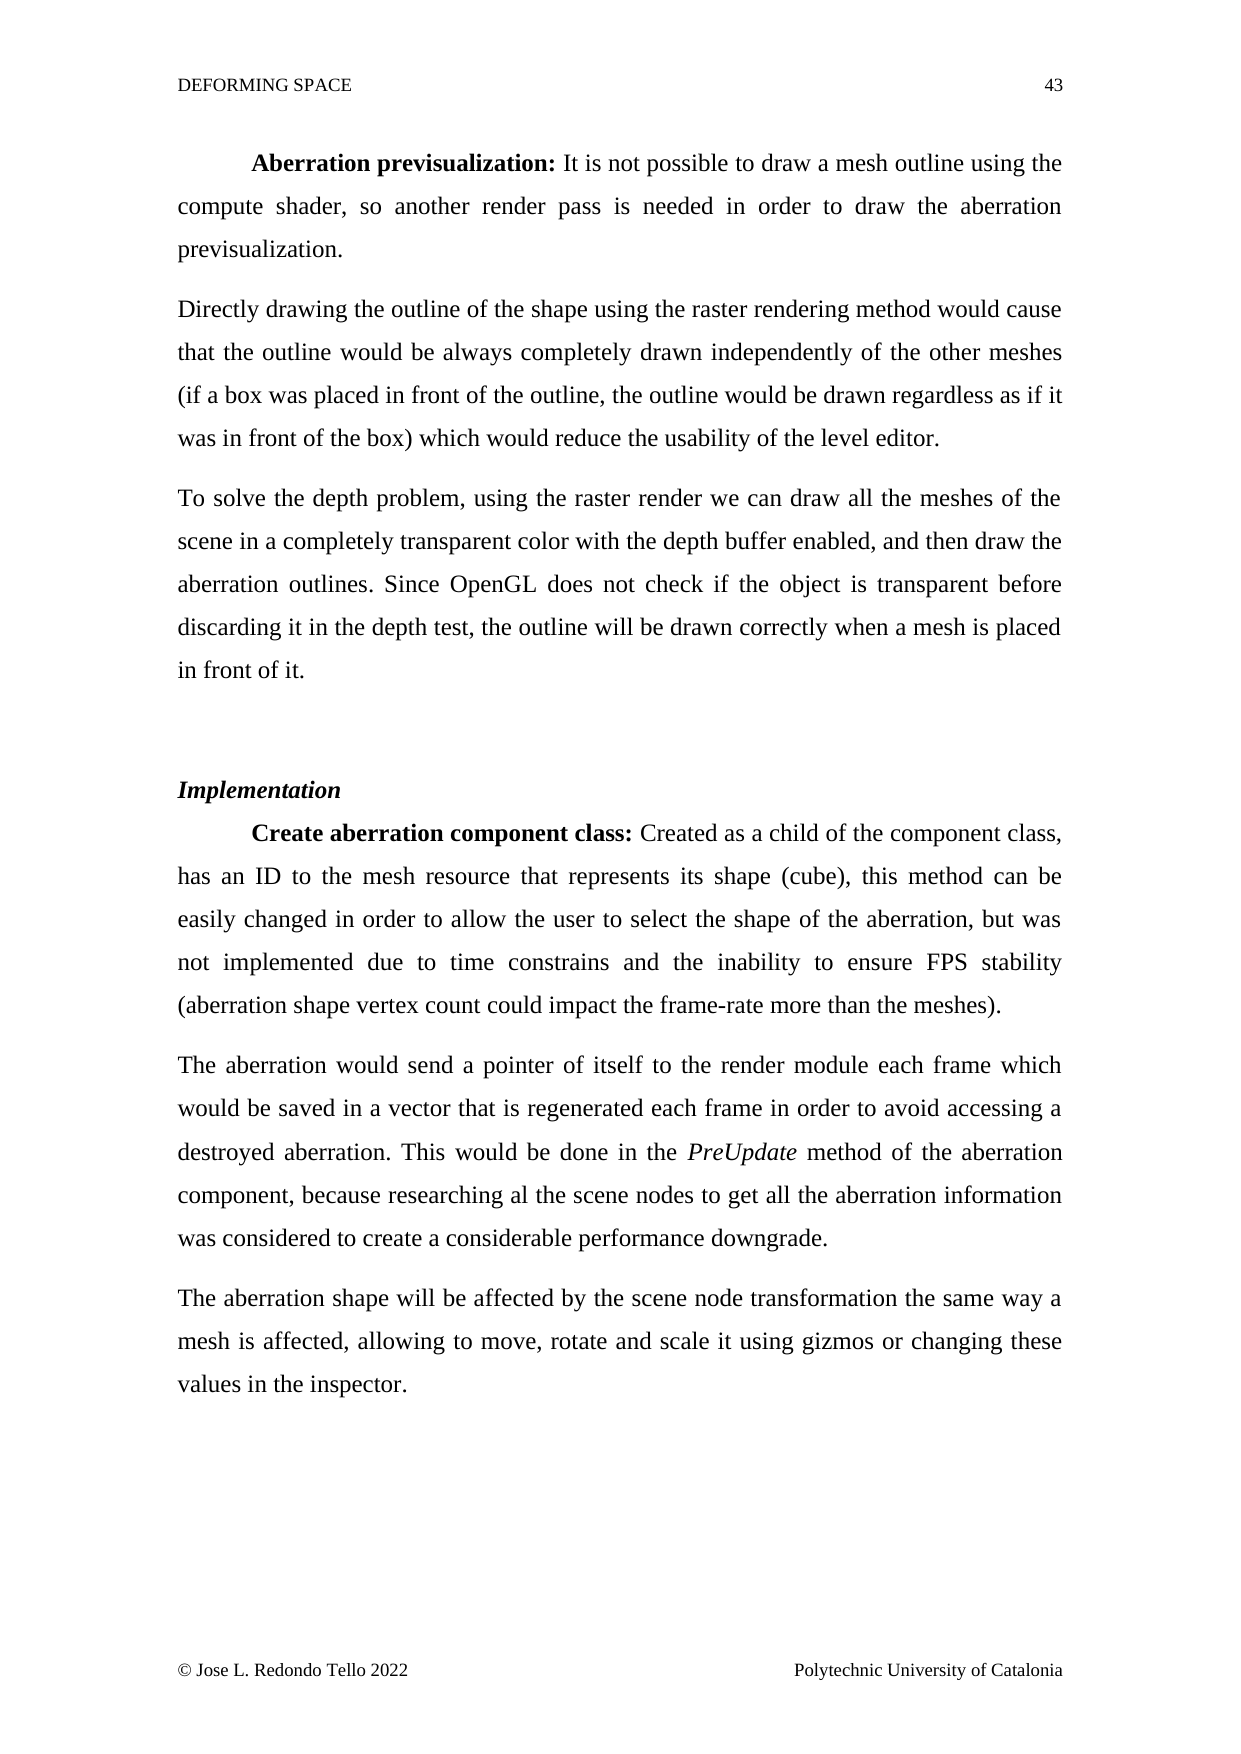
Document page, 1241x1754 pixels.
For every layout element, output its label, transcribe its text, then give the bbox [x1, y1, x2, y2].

text The aberration would send a pointer of itself to the render module each frame which would be saved in a vector that is regenerated each frame in order to avoid accessing a destroyed aberration. This would be done in the PreUpdate method of the aberration component, because researching al the scene nodes to get all the aberration information was considered to create a considerable performance downgrade. [177, 1050, 1063, 1252]
text Directly drawing the outline of the shape using the raster rendering method would cause that the outline would be always completely drawn independently of the other meshes (if a box was placed in front of the outline, the outline would be drawn regardless as if it was in front of the box) which would reduce the usability of the level editor. [177, 294, 1063, 452]
text To solve the depth problem, using the raster render we can draw all the meshes of the scene in a completely transparent color with the depth buffer enabled, and then draw the aberration outlines. Since OpenGL does not check if the object is transparent before discarding it in the depth test, the outline will be drawn correctly when a mesh is placed in front of it. [177, 483, 1063, 684]
text The aberration shape will be affected by the scene node transformation the same way a mesh is affected, allowing to move, rotate and scale it using gizmos or changing these values in the inspector. [177, 1283, 1063, 1398]
subtitle Implementation [177, 775, 1063, 804]
text Aberration previsualization: It is not possible to draw a mesh outline using the compute shader, so another render pass is needed in order to draw the aberration previsualization. [177, 148, 1063, 263]
text Create aberration component class: Created as a child of the component class, has an ID to the mesh resource that represents its shape (cube), this method can be easily changed in order to allow the user to select the shape of the aberration, but was not implemented due to time constrains and the inability to ensure FPS stability (aberration shape vertex count could impact the frame-rate more than the meshes). [177, 818, 1063, 1019]
